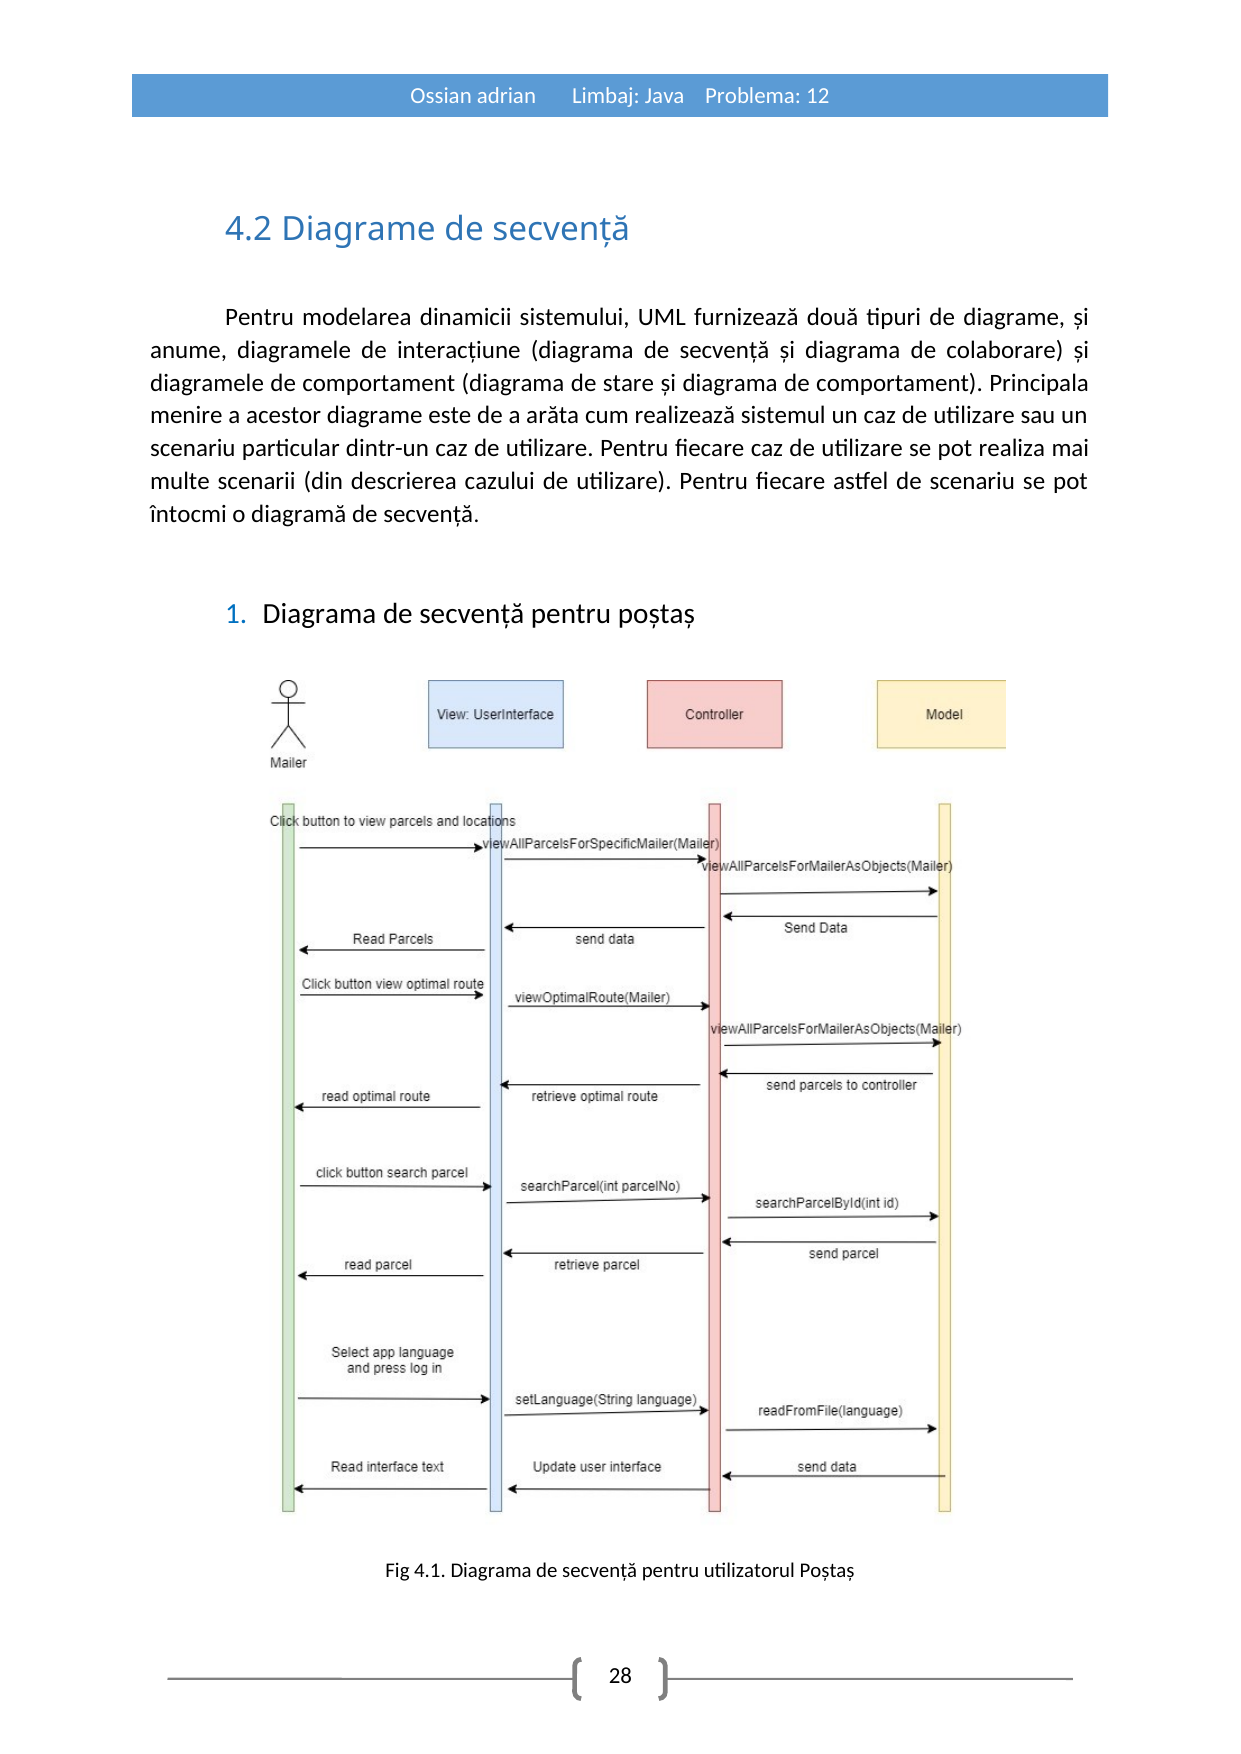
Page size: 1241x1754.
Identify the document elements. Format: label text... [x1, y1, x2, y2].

list Diagrama de secvență pentru poștaș [225, 595, 1090, 631]
subtitle Diagrame de secvență [225, 205, 1090, 251]
text Fig 4.1. Diagrama de secvență pentru utilizatorul Poștaș [150, 1557, 1090, 1582]
text Pentru modelarea dinamicii sistemului, UML furnizează două tipuri de diagrame, și anume, diagramele de interacțiune (diagrama de secvență și diagrama de colaborare) și diagramele de comportament (diagrama de stare și diagrama de comportament). Principala menire a acestor diagrame este de a arăta cum realizează sistemul un caz de utilizare sau un scenariu particular dintr-un caz de utilizare. Pentru fiecare caz de utilizare se pot realiza mai multe scenarii (din descrierea cazului de utilizare). Pentru fiecare astfel de scenariu se pot întocmi o diagramă de secvență. [150, 301, 1090, 529]
picture [234, 680, 1006, 1539]
